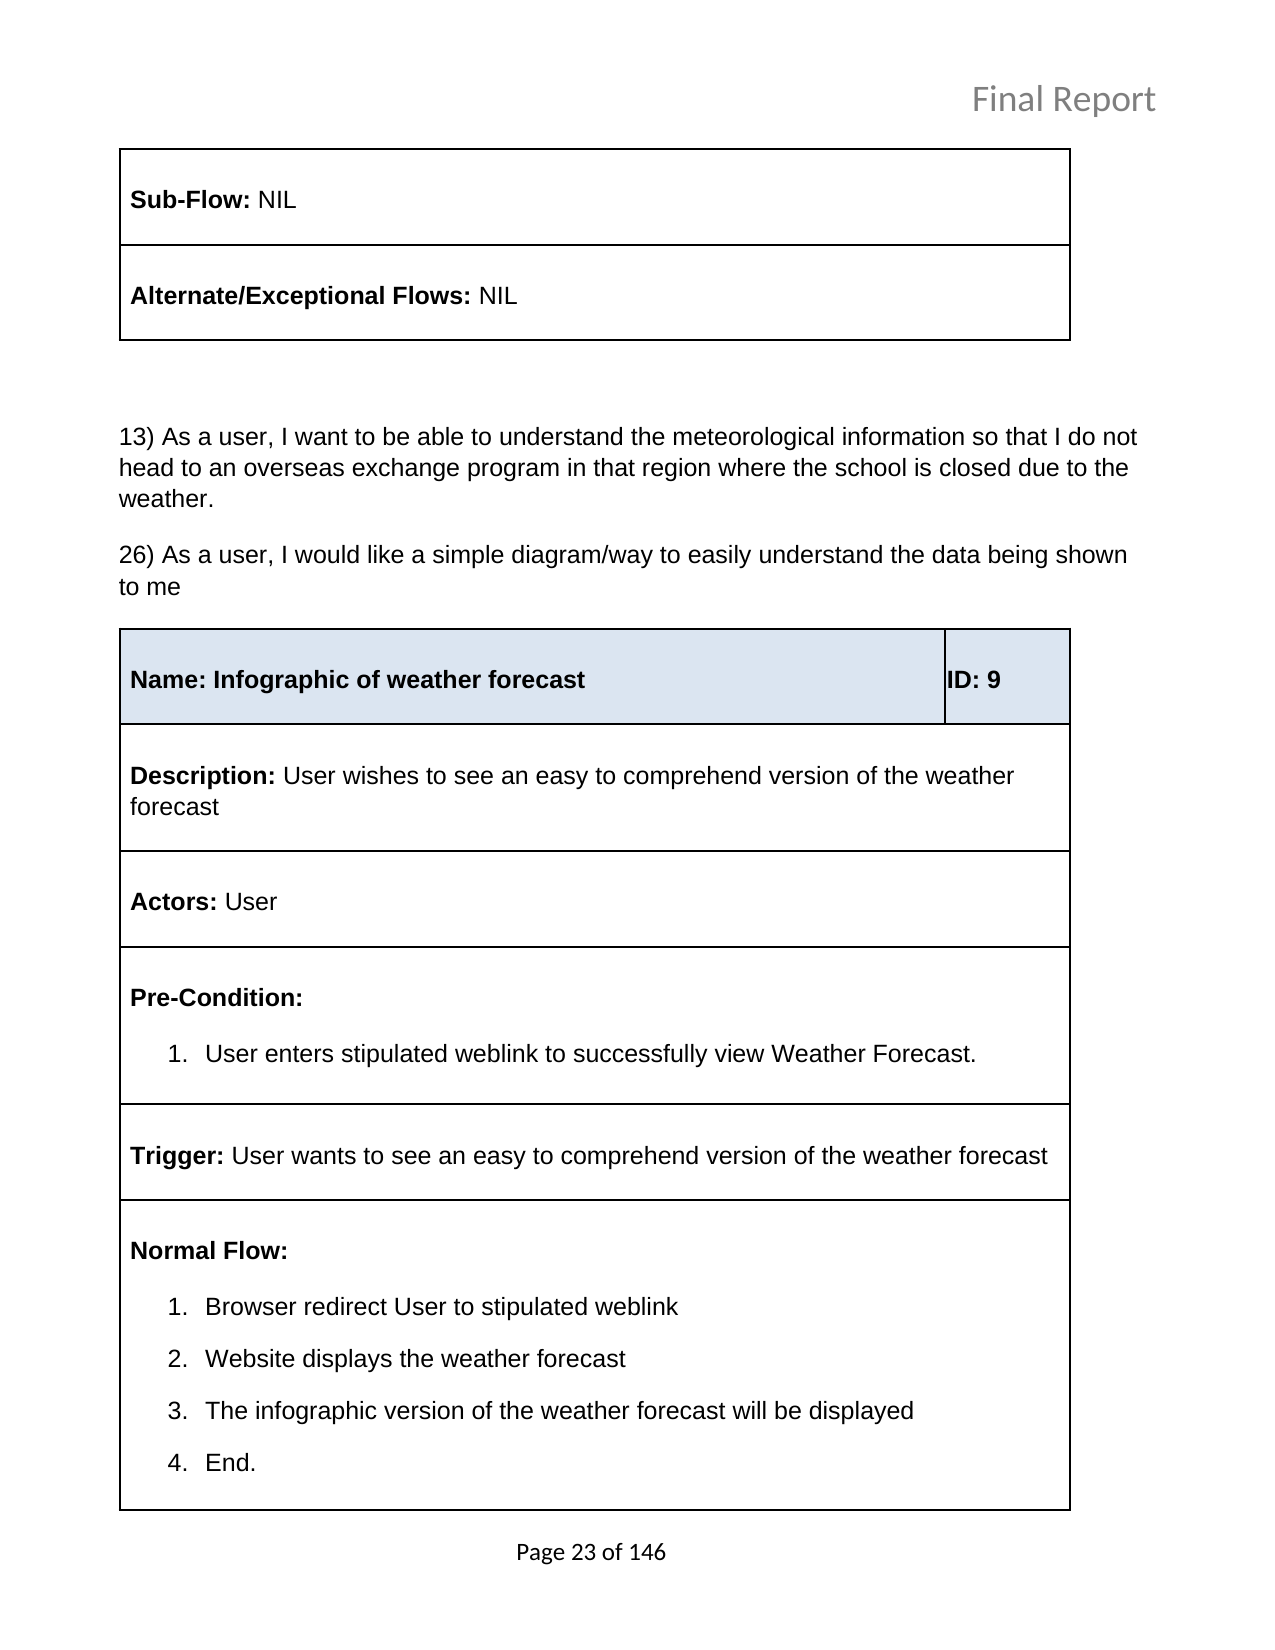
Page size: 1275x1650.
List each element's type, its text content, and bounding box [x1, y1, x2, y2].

table_cell Sub-Flow: NIL [121, 150, 1069, 244]
table_cell Actors: User [121, 852, 1069, 946]
table_cell Pre-Condition: User enters stipulated weblink to successfully view Weather Forecast. [121, 948, 1069, 1103]
table_cell Description: User wishes to see an easy to comprehend version of the weather forecast [121, 725, 1069, 850]
table_cell Normal Flow: Browser redirect User to stipulated weblink Website displays the weather forecast The infographic version of the weather forecast will be displayed End. [121, 1201, 1069, 1509]
table_header Name: Infographic of weather forecast [121, 630, 944, 723]
text 13) As a user, I want to be able to understand the meteorological information so that I do not head to an overseas exchange program in that region where the school is closed due to the weather. [118, 422, 1156, 513]
table_header ID: 9 [946, 630, 1069, 723]
text 26) As a user, I would like a simple diagram/way to easily understand the data being shown to me [118, 541, 1156, 600]
table_cell Alternate/Exceptional Flows: NIL [121, 246, 1069, 339]
table_cell Trigger: User wants to see an easy to comprehend version of the weather forecast [121, 1105, 1069, 1199]
